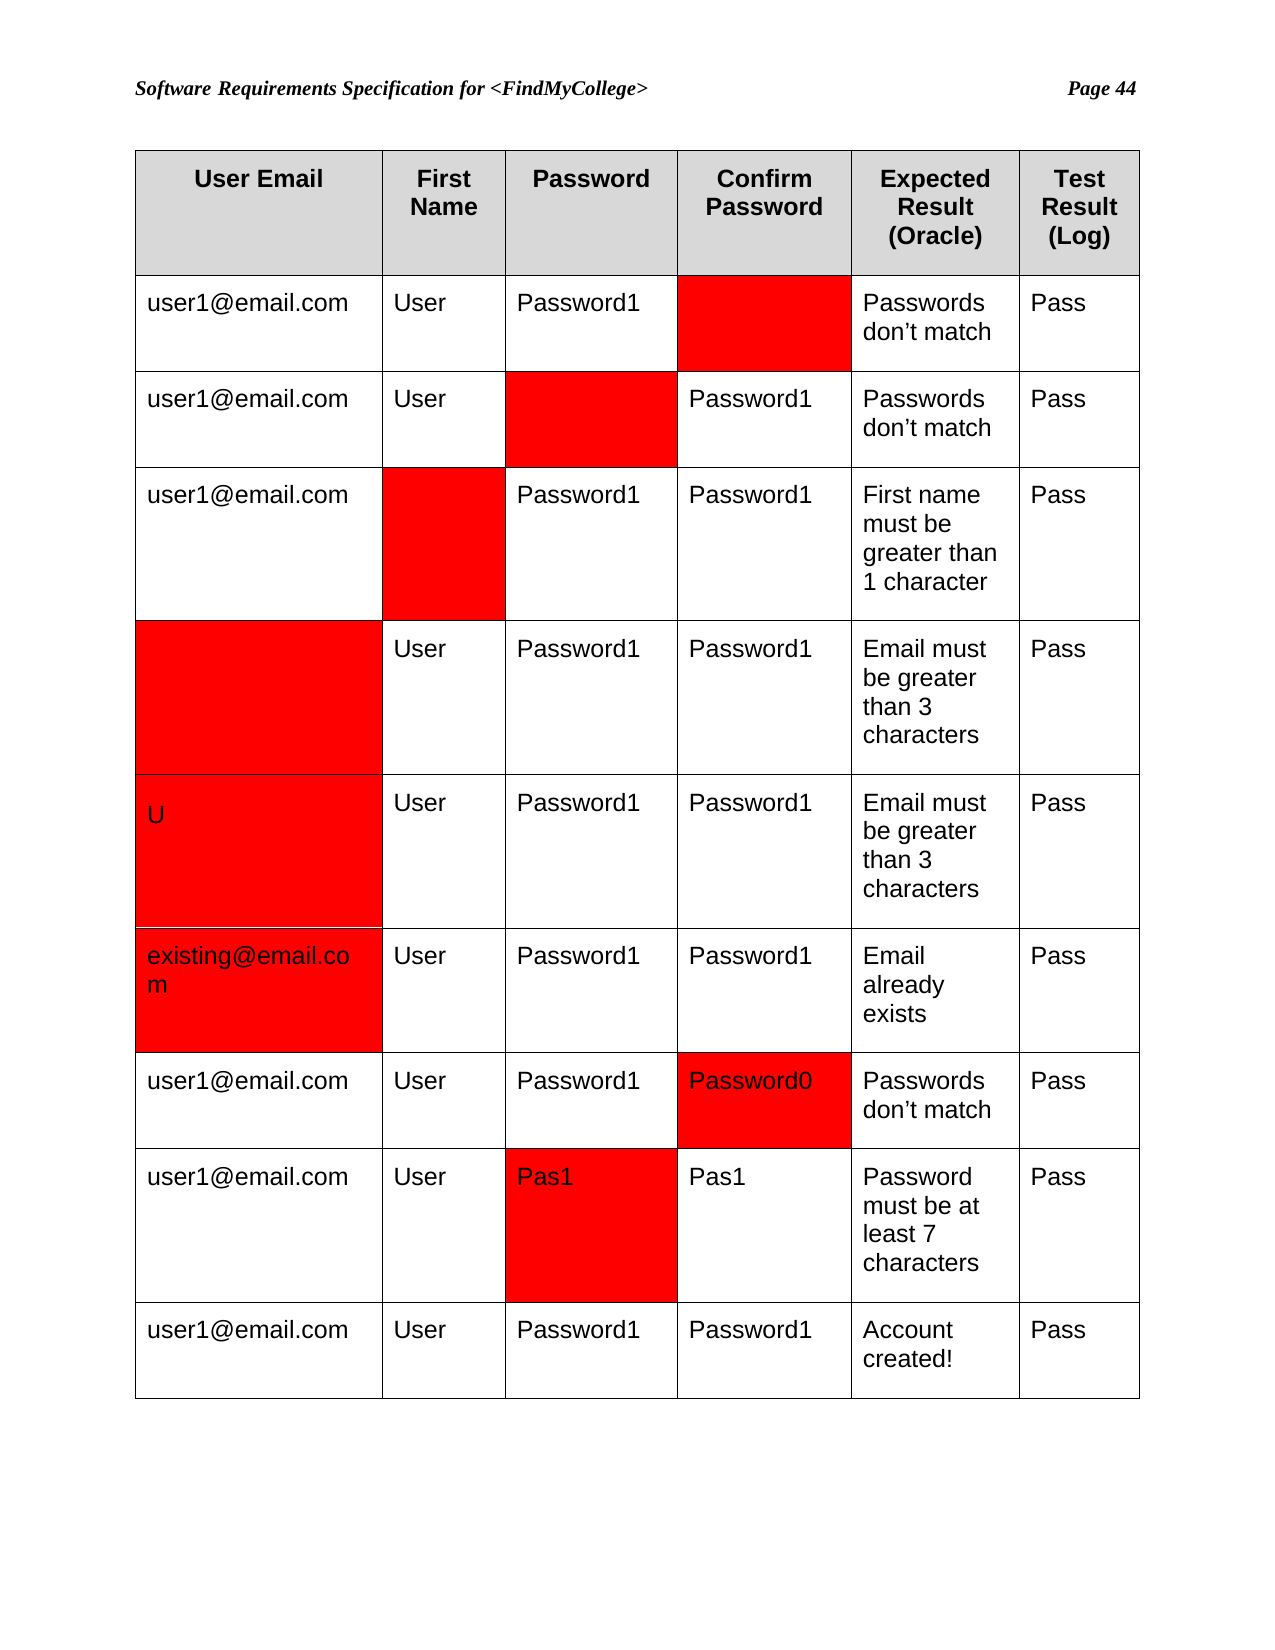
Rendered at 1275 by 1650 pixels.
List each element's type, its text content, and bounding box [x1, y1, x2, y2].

table_cell Password1 [506, 929, 677, 1052]
table_cell User [383, 276, 505, 371]
table_cell Pass [1020, 276, 1139, 371]
table_cell Passwords don’t match [852, 1053, 1019, 1148]
table_cell User [383, 1053, 505, 1148]
table_cell user1@email.com [136, 276, 382, 371]
table_cell Pass [1020, 1053, 1139, 1148]
table_cell Passwords don’t match [852, 276, 1019, 371]
table_cell Password0 [678, 1053, 851, 1148]
table_cell Passwords don’t match [852, 372, 1019, 467]
table_cell Password1 [678, 775, 851, 927]
table_header Password [506, 151, 677, 275]
table_cell User [383, 775, 505, 927]
table_header Test Result (Log) [1020, 151, 1139, 275]
table_cell Password1 [506, 1303, 677, 1398]
table_cell Password1 [678, 1303, 851, 1398]
table_cell Pas1 [678, 1149, 851, 1302]
table_cell Account created! [852, 1303, 1019, 1398]
table_header User Email [136, 151, 382, 275]
table_cell user1@email.com [136, 1303, 382, 1398]
table_cell Password1 [506, 468, 677, 620]
table_cell user1@email.com [136, 1053, 382, 1148]
table_cell user1@email.com [136, 468, 382, 620]
table_cell Password1 [678, 621, 851, 774]
table_cell Password1 [678, 468, 851, 620]
table_cell Password1 [678, 929, 851, 1052]
table_cell User [383, 929, 505, 1052]
table_cell Password1 [506, 1053, 677, 1148]
table_header First Name [383, 151, 505, 275]
table_header Confirm Password [678, 151, 851, 275]
table_cell Email must be greater than 3 characters [852, 621, 1019, 774]
table_cell Pass [1020, 468, 1139, 620]
table_cell Pass [1020, 1149, 1139, 1302]
table_cell Pas1 [506, 1149, 677, 1302]
table_cell U [136, 775, 382, 927]
table_cell [136, 621, 382, 774]
table_cell user1@email.com [136, 372, 382, 467]
table_cell Password1 [506, 775, 677, 927]
table_cell Pass [1020, 1303, 1139, 1398]
table_cell Password1 [506, 276, 677, 371]
table_cell Pass [1020, 929, 1139, 1052]
table_cell Password1 [506, 621, 677, 774]
table_cell Pass [1020, 621, 1139, 774]
table_cell [678, 276, 851, 371]
table_cell [506, 372, 677, 467]
table_cell User [383, 1303, 505, 1398]
table_cell [383, 468, 505, 620]
table_cell user1@email.com [136, 1149, 382, 1302]
table_cell Password must be at least 7 characters [852, 1149, 1019, 1302]
table_cell Email must be greater than 3 characters [852, 775, 1019, 927]
table_cell Password1 [678, 372, 851, 467]
table_header Expected Result (Oracle) [852, 151, 1019, 275]
table_cell Email already exists [852, 929, 1019, 1052]
table_cell First name must be greater than 1 character [852, 468, 1019, 620]
table_cell User [383, 1149, 505, 1302]
table_cell User [383, 372, 505, 467]
table_cell Pass [1020, 775, 1139, 927]
table_cell User [383, 621, 505, 774]
table_cell existing@email.com [136, 929, 382, 1052]
table_cell Pass [1020, 372, 1139, 467]
